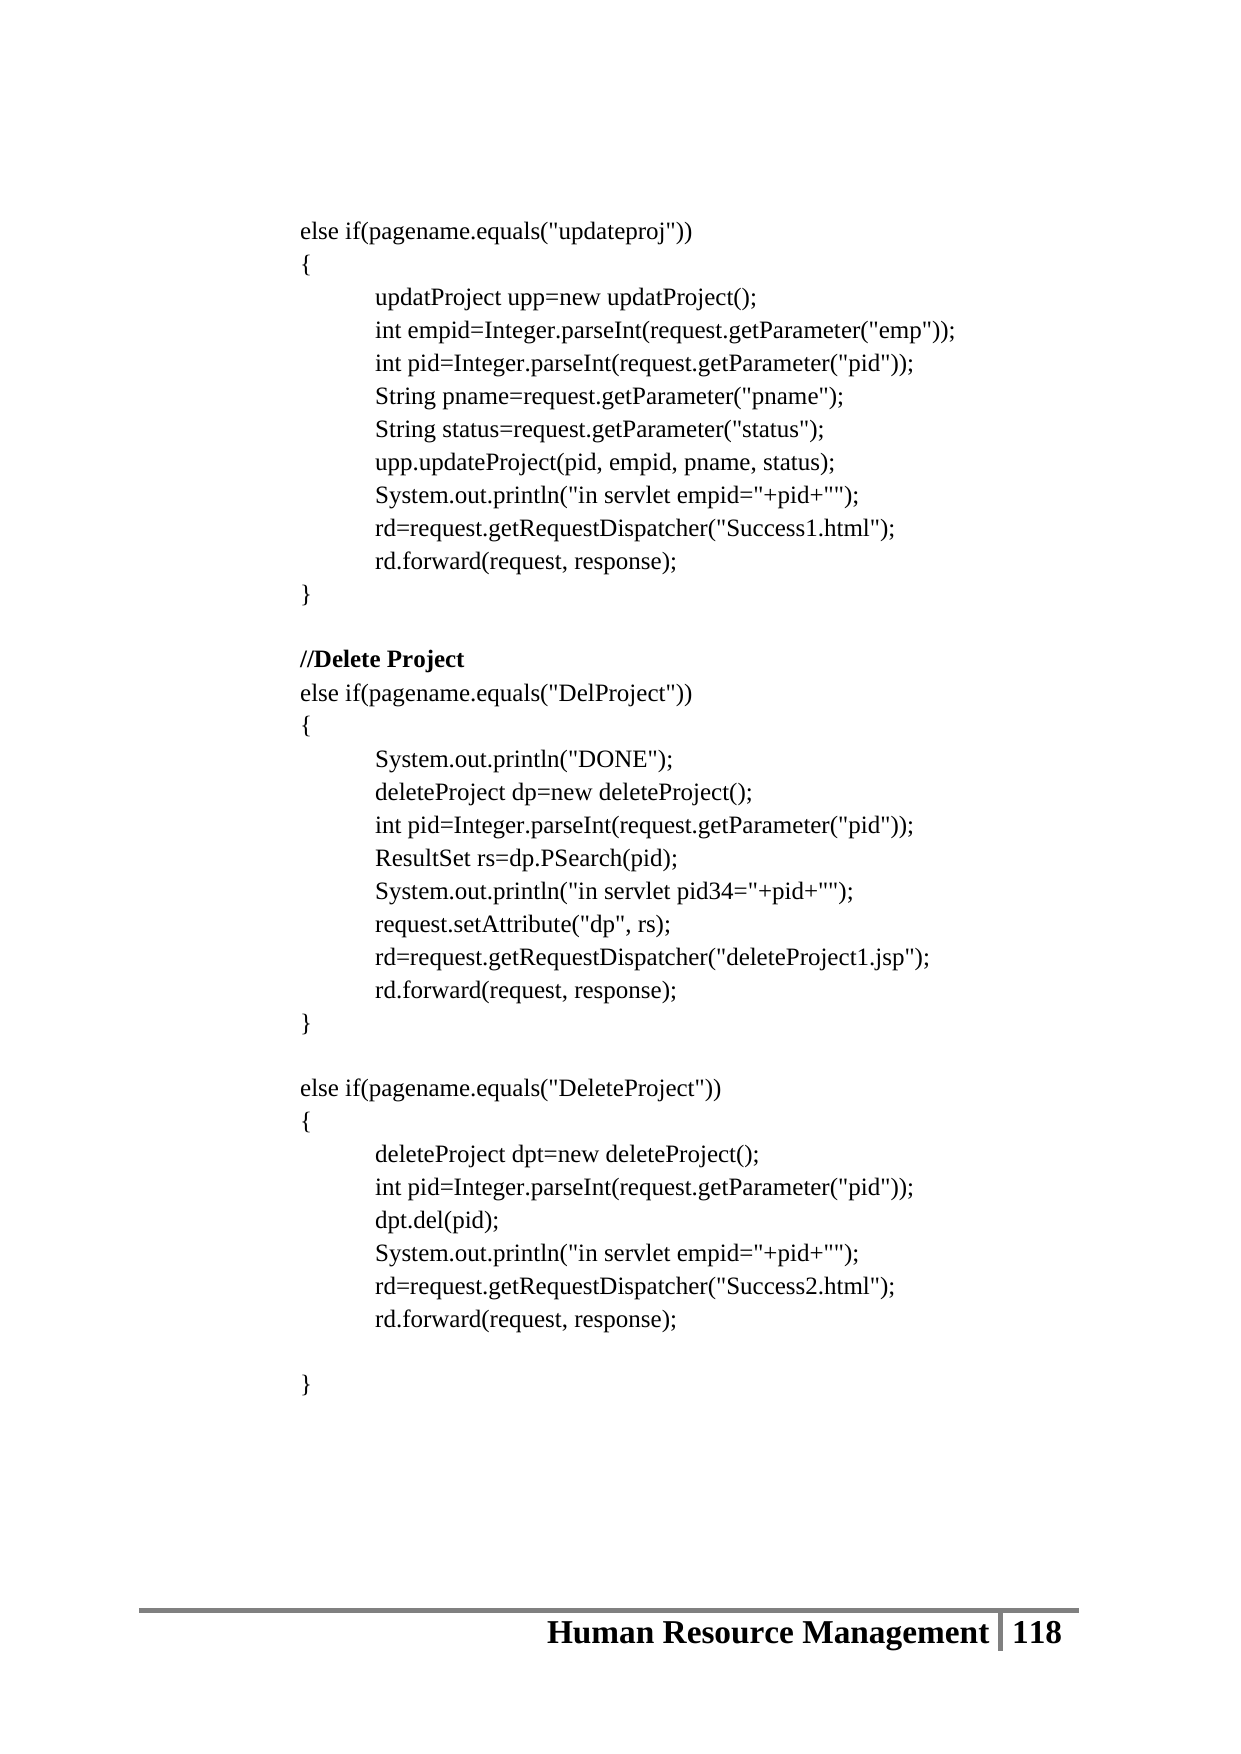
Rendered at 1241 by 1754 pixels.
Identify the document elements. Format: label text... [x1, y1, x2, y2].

text rd.forward(request, response); [239, 546, 1090, 575]
text deleteProject dpt=new deleteProject(); [239, 1139, 1090, 1168]
text } [187, 579, 1090, 608]
text rd=request.getRequestDispatcher("Success2.html"); [239, 1271, 1090, 1300]
text int pid=Integer.parseInt(request.getParameter("pid")); [239, 1172, 1090, 1201]
text int pid=Integer.parseInt(request.getParameter("pid")); [239, 348, 1090, 377]
text } [239, 1369, 1090, 1398]
text { [239, 1106, 1090, 1135]
text dpt.del(pid); [239, 1205, 1090, 1234]
text ResultSet rs=dp.PSearch(pid); [187, 843, 1090, 871]
text updatProject upp=new updatProject(); [239, 282, 1090, 311]
text } [187, 1008, 1090, 1037]
text rd.forward(request, response); [239, 1304, 1090, 1333]
text System.out.println("in servlet empid="+pid+""); [239, 480, 1090, 509]
text rd=request.getRequestDispatcher("deleteProject1.jsp"); [187, 942, 1090, 971]
text else if(pagename.equals("DeleteProject")) [239, 1073, 1090, 1102]
text System.out.println("DONE"); [187, 744, 1090, 772]
text else if(pagename.equals("updateproj")) [239, 216, 1090, 245]
text { [239, 249, 1090, 278]
text else if(pagename.equals("DelProject")) [187, 678, 1090, 706]
text rd=request.getRequestDispatcher("Success1.html"); [239, 513, 1090, 542]
text //Delete Project [187, 644, 1090, 673]
text String pname=request.getParameter("pname"); [239, 381, 1090, 410]
text int empid=Integer.parseInt(request.getParameter("emp")); [239, 315, 1090, 344]
text upp.updateProject(pid, empid, pname, status); [239, 447, 1090, 476]
text int pid=Integer.parseInt(request.getParameter("pid")); [187, 810, 1090, 838]
text String status=request.getParameter("status"); [239, 414, 1090, 443]
text { [187, 711, 1090, 739]
text request.setAttribute("dp", rs); [187, 909, 1090, 937]
text deleteProject dp=new deleteProject(); [187, 777, 1090, 805]
text System.out.println("in servlet pid34="+pid+""); [187, 876, 1090, 904]
text rd.forward(request, response); [187, 975, 1090, 1003]
text System.out.println("in servlet empid="+pid+""); [239, 1238, 1090, 1267]
